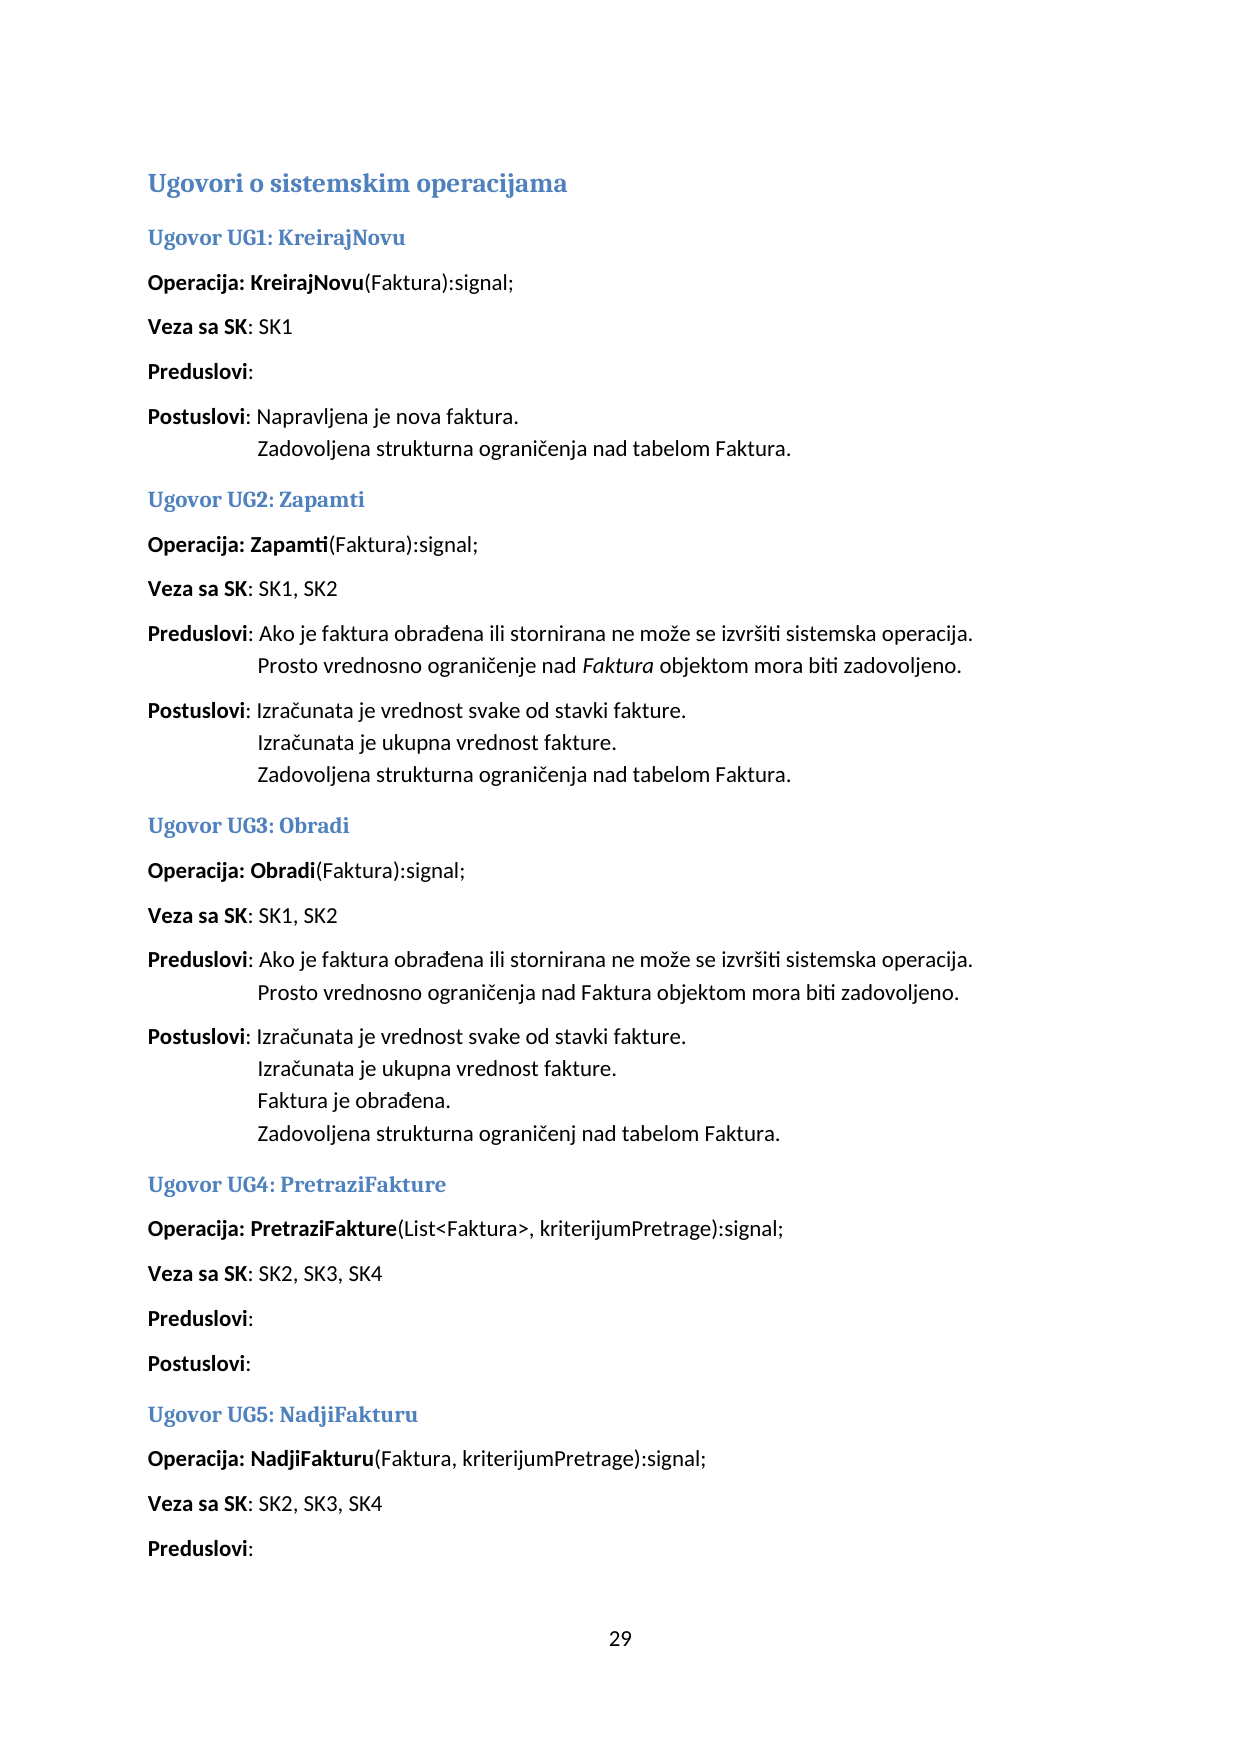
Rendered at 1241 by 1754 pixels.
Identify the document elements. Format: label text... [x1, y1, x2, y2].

subtitle Ugovor UG2: Zapamti [148, 487, 1093, 513]
subtitle Ugovor UG5: NadjiFakturu [148, 1402, 1093, 1428]
subtitle Ugovor UG3: Obradi [148, 813, 1093, 840]
text Operacija: KreirajNovu(Faktura):signal; [148, 268, 1093, 296]
text Operacija: NadjiFakturu(Faktura, kriterijumPretrage):signal; [148, 1444, 1093, 1472]
subtitle Ugovor UG4: PretraziFakture [148, 1172, 1093, 1198]
text Postuslovi: Izračunata je vrednost svake od stavki fakture. Izračunata je ukupna vrednost fakture. Zadovoljena strukturna ograničenja nad tabelom Faktura. [148, 696, 1093, 788]
text Veza sa SK: SK1, SK2 [148, 574, 1093, 602]
text Veza sa SK: SK1, SK2 [148, 901, 1093, 929]
text Operacija: Zapamti(Faktura):signal; [148, 530, 1093, 558]
subtitle Ugovori o sistemskim operacijama [148, 168, 1093, 199]
text Preduslovi: [148, 1304, 1093, 1332]
text Veza sa SK: SK2, SK3, SK4 [148, 1259, 1093, 1287]
text Preduslovi: [148, 1534, 1093, 1562]
text Operacija: Obradi(Faktura):signal; [148, 856, 1093, 884]
text Veza sa SK: SK1 [148, 312, 1093, 340]
text Operacija: PretraziFakture(List<Faktura>, kriterijumPretrage):signal; [148, 1214, 1093, 1243]
text Preduslovi: [148, 357, 1093, 385]
text Postuslovi: Napravljena je nova faktura. Zadovoljena strukturna ograničenja nad tabelom Faktura. [148, 402, 1093, 462]
text Postuslovi: Izračunata je vrednost svake od stavki fakture. Izračunata je ukupna vrednost fakture. Faktura je obrađena. Zadovoljena strukturna ograničenj nad tabelom Faktura. [148, 1022, 1093, 1147]
text Postuslovi: [148, 1349, 1093, 1377]
text Veza sa SK: SK2, SK3, SK4 [148, 1489, 1093, 1517]
text Preduslovi: Ako je faktura obrađena ili stornirana ne može se izvršiti sistemska operacija. Prosto vrednosno ograničenje nad Faktura objektom mora biti zadovoljeno. [148, 619, 1093, 679]
text Preduslovi: Ako je faktura obrađena ili stornirana ne može se izvršiti sistemska operacija. Prosto vrednosno ograničenja nad Faktura objektom mora biti zadovoljeno. [148, 945, 1093, 1006]
subtitle Ugovor UG1: KreirajNovu [148, 225, 1093, 251]
